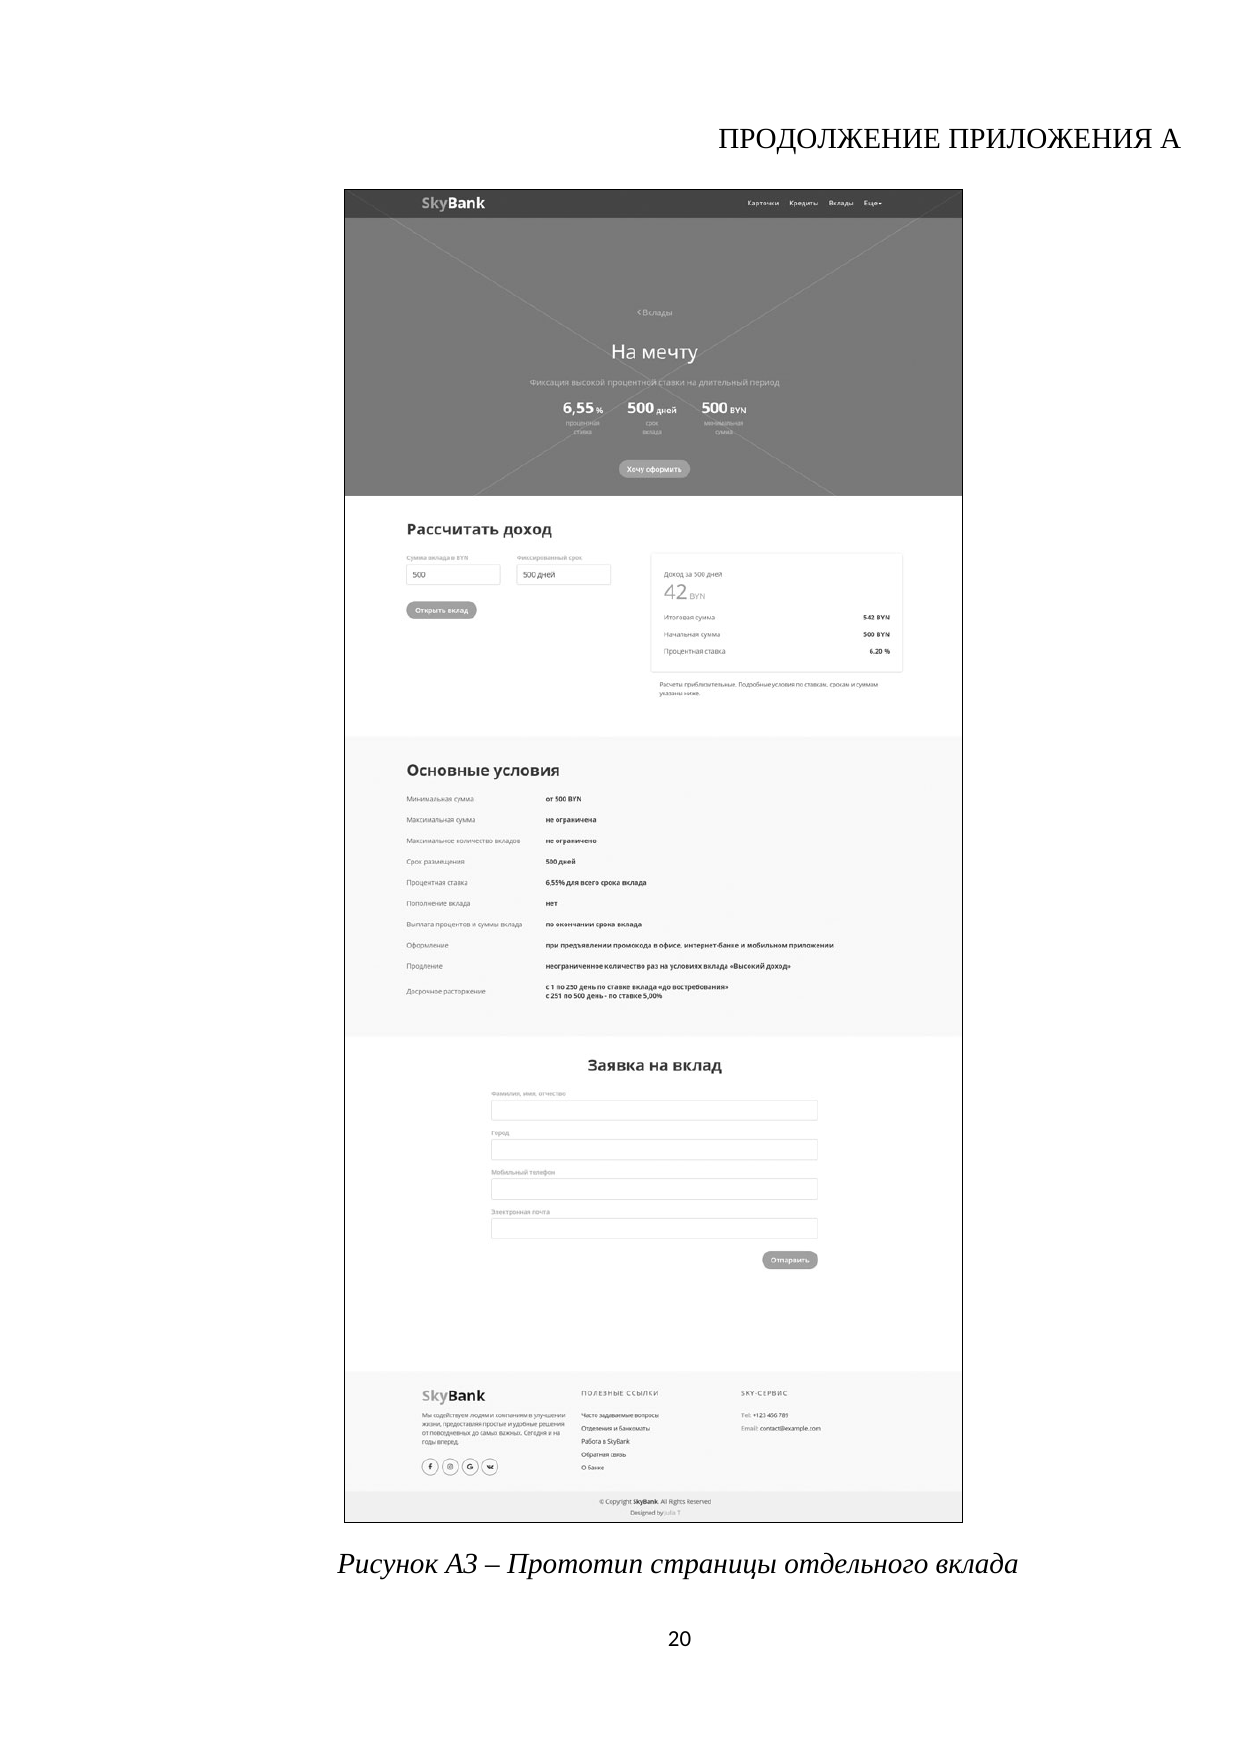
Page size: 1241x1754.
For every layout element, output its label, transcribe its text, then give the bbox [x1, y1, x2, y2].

picture [345, 190, 962, 1522]
text Рисунок A3 – Прототип страницы отдельного вклада [177, 1543, 1181, 1581]
text ПРОДОЛЖЕНИЕ ПРИЛОЖЕНИЯ А [177, 118, 1181, 156]
